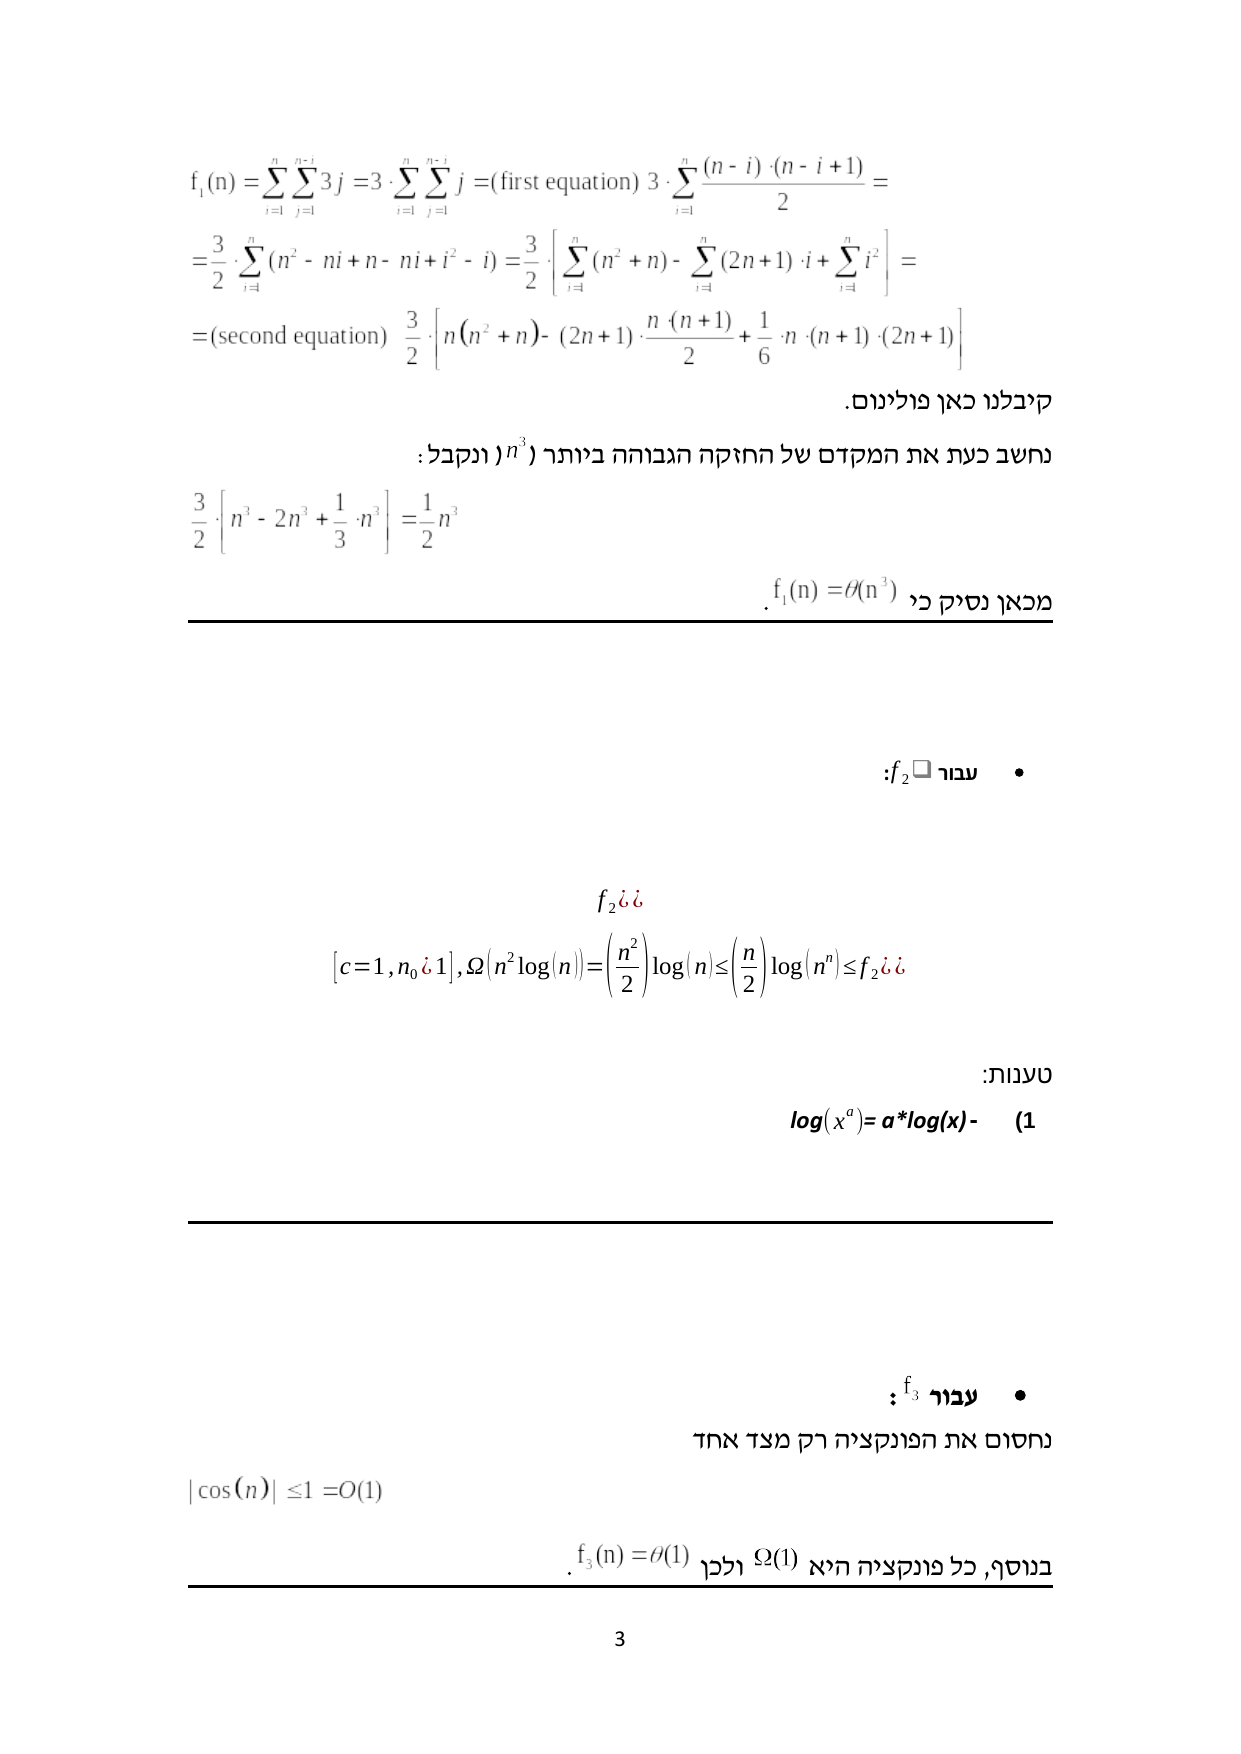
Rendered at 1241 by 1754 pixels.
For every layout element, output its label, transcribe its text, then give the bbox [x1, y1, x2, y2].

text נחשב כעת את המקדם של החזקה הגבוהה ביותר (( ונקבל: [187, 431, 1053, 471]
text נחסום את הפונקציה רק מצד אחד [187, 1427, 1053, 1456]
text קיבלנו כאן פולינום. [187, 388, 1053, 417]
text מכאן נסיק כי . [187, 572, 1053, 623]
list -log= a*log(x) [187, 1103, 1015, 1136]
text בנוסף, כל פונקציה היא ולכן . [187, 1538, 1053, 1588]
list עבור : [187, 1368, 1015, 1413]
list עבור : [187, 757, 1015, 788]
text טענות: [187, 1060, 1053, 1088]
